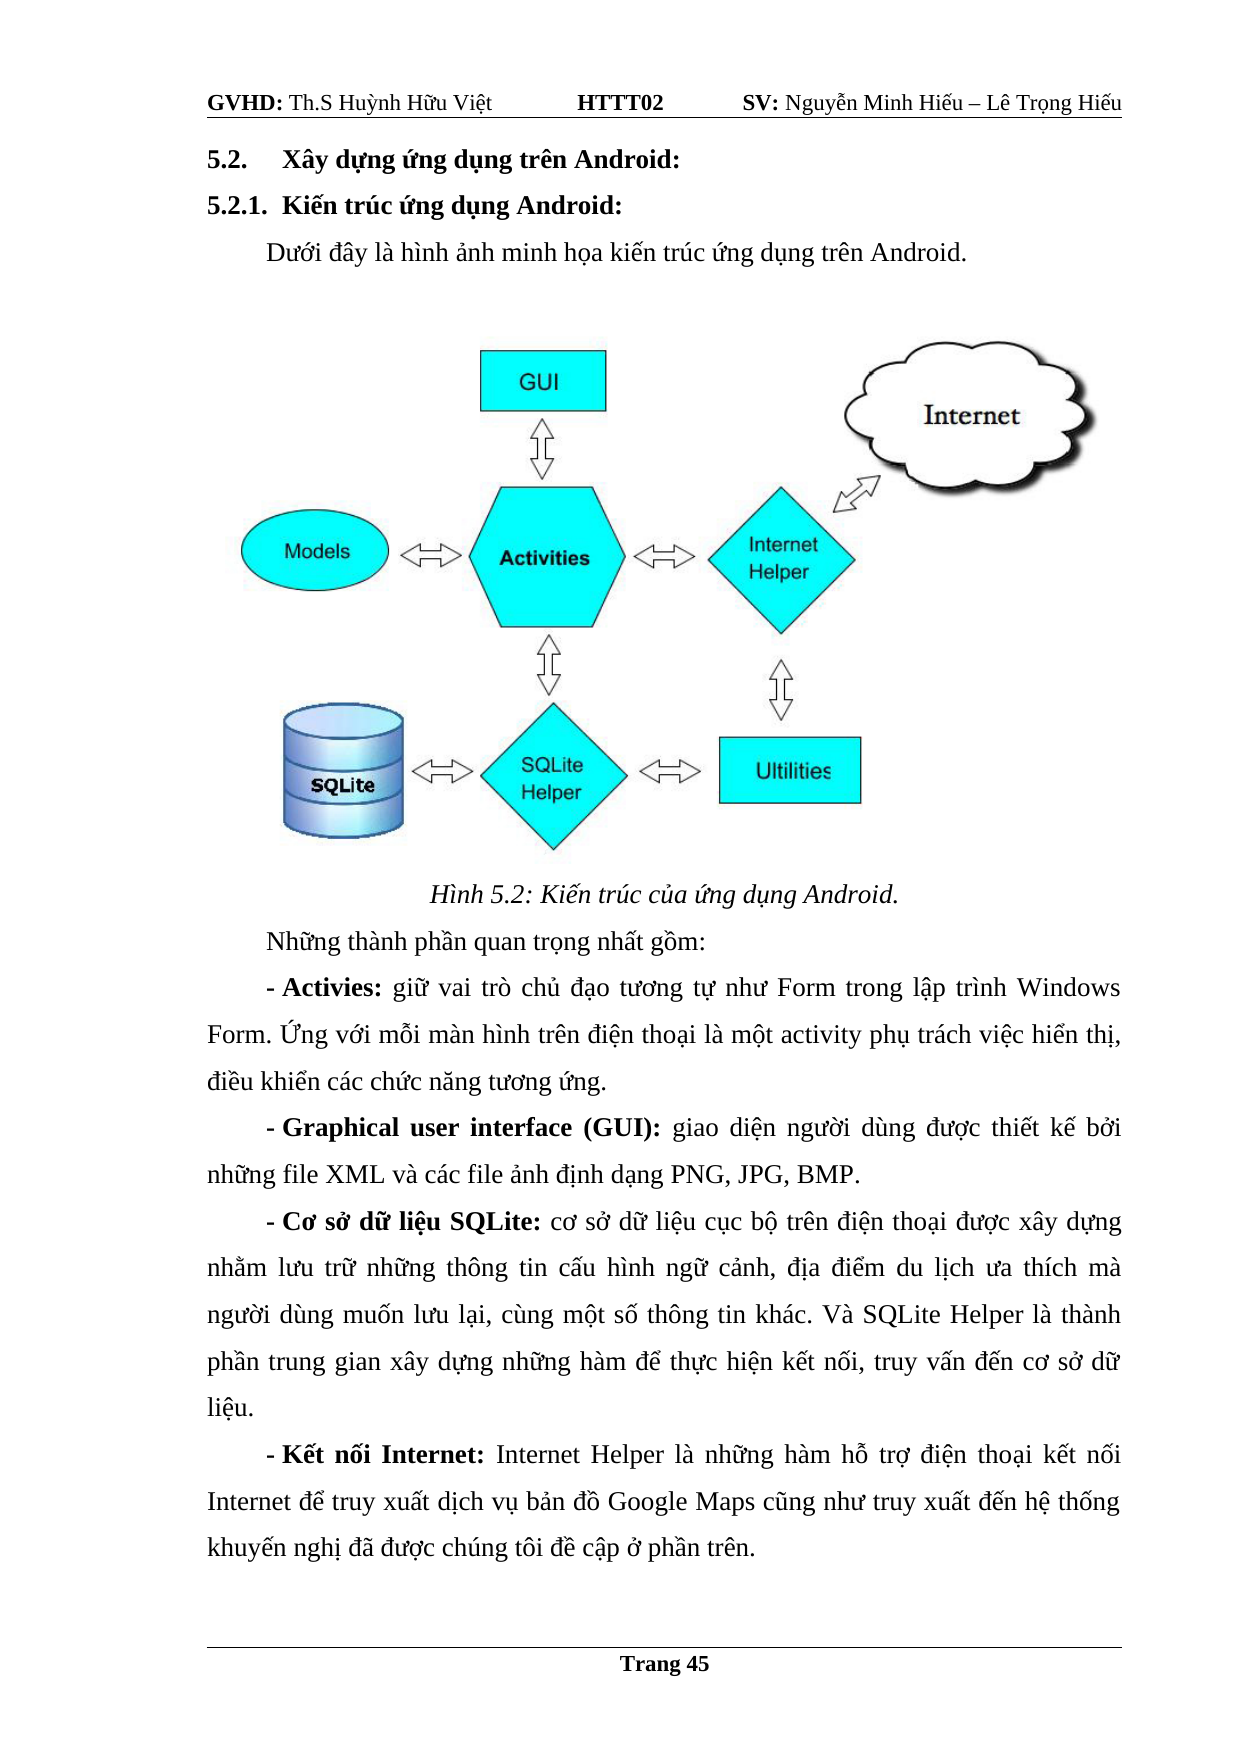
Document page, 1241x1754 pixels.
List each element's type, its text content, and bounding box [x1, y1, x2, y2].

subtitle Xây dựng ứng dụng trên Android: [207, 143, 1122, 174]
list Graphical user interface (GUI): giao diện người dùng được thiết kế bởi những file XML và các file ảnh định dạng PNG, JPG, BMP. [207, 1111, 1122, 1189]
picture [207, 282, 1122, 864]
text Dưới đây là hình ảnh minh họa kiến trúc ứng dụng trên Android. [207, 236, 1122, 267]
text Những thành phần quan trọng nhất gồm: [207, 925, 1122, 956]
list Cơ sở dữ liệu SQLite: cơ sở dữ liệu cục bộ trên điện thoại được xây dựng nhằm lưu trữ những thông tin cấu hình ngữ cảnh, địa điểm du lịch ưa thích mà người dùng muốn lưu lại, cùng một số thông tin khác. Và SQLite Helper là thành phần trung gian xây dựng những hàm để thực hiện kết nối, truy vấn đến cơ sở dữ liệu. [207, 1205, 1122, 1422]
subtitle Kiến trúc ứng dụng Android: [207, 189, 1122, 221]
list Activies: giữ vai trò chủ đạo tương tự như Form trong lập trình Windows Form. Ứng với mỗi màn hình trên điện thoại là một activity phụ trách việc hiển thị, điều khiển các chức năng tương ứng. [207, 971, 1122, 1096]
list Kết nối Internet: Internet Helper là những hàm hỗ trợ điện thoại kết nối Internet để truy xuất dịch vụ bản đồ Google Maps cũng như truy xuất đến hệ thống khuyến nghị đã được chúng tôi đề cập ở phần trên. [207, 1438, 1122, 1562]
text Hình 5.2: Kiến trúc của ứng dụng Android. [207, 878, 1122, 909]
